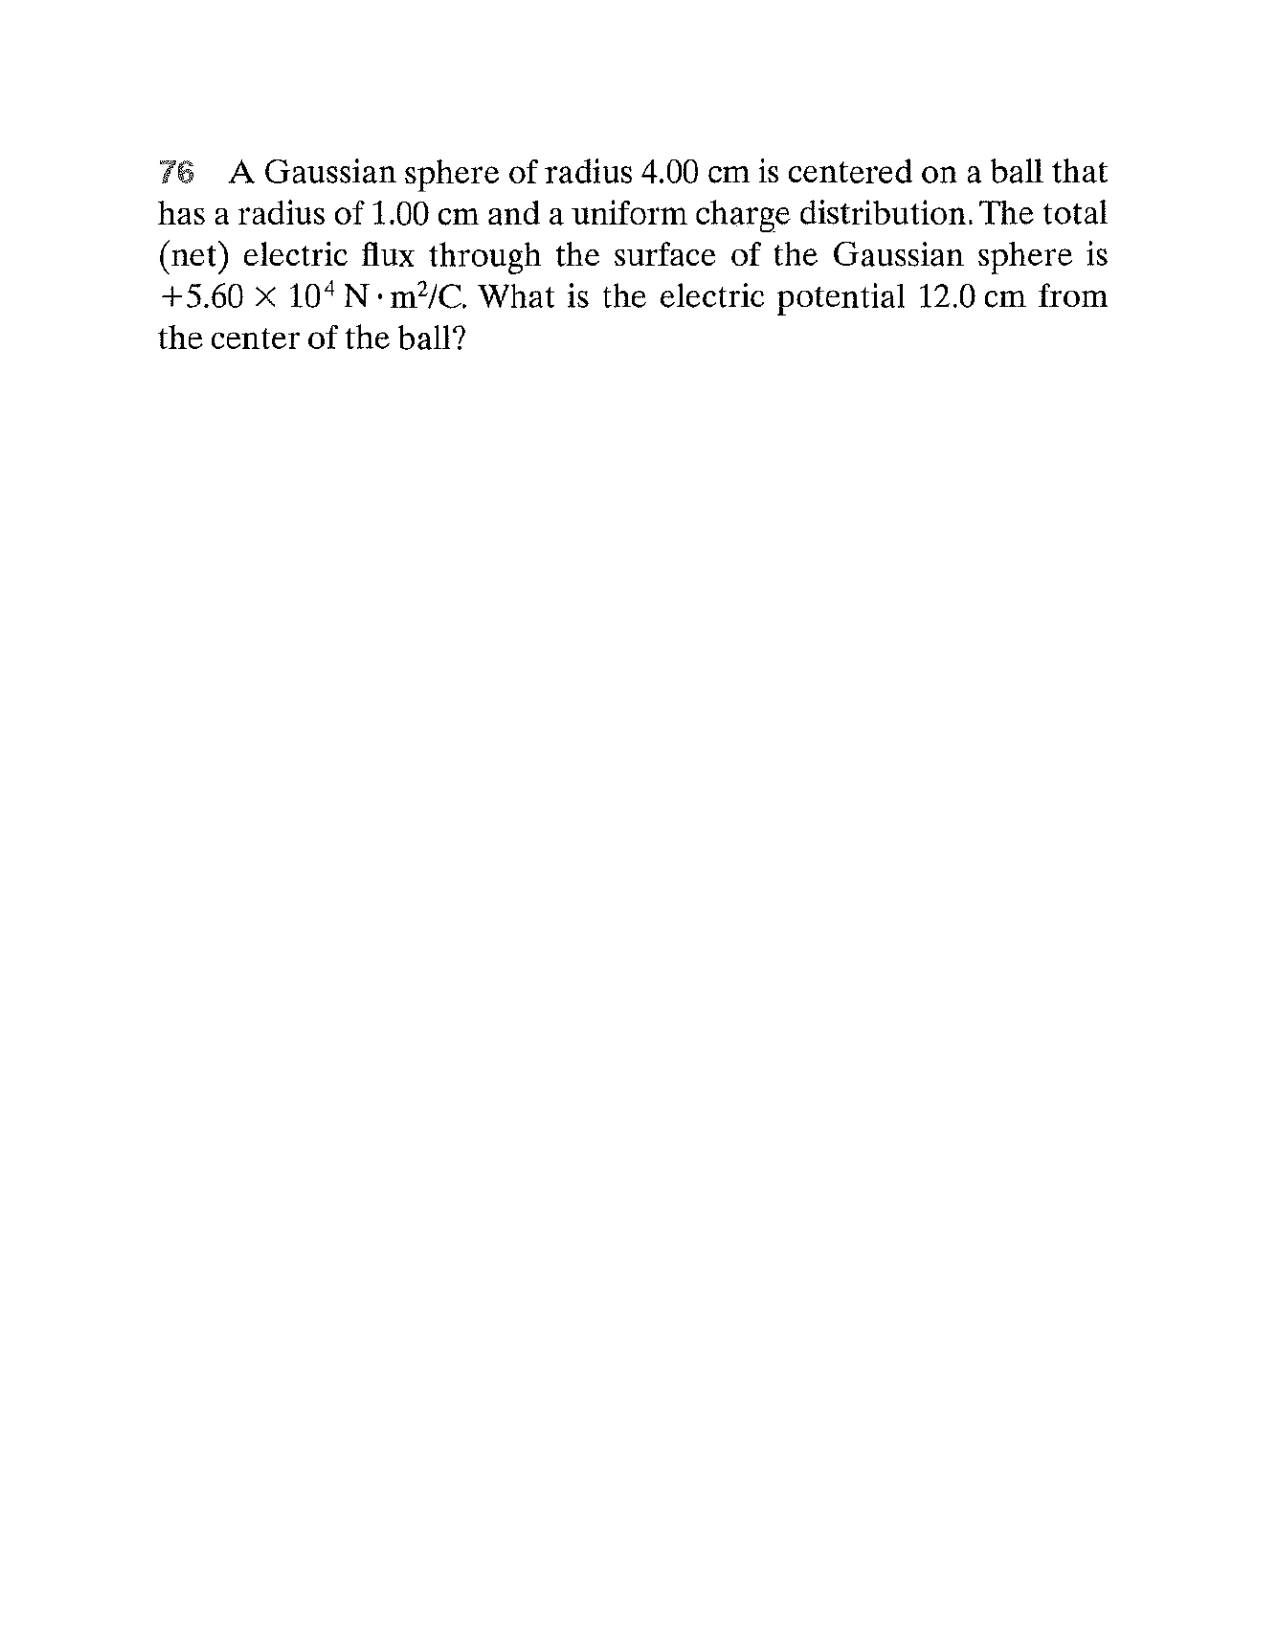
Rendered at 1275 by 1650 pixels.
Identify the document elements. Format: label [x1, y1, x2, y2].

picture [150, 150, 1125, 361]
